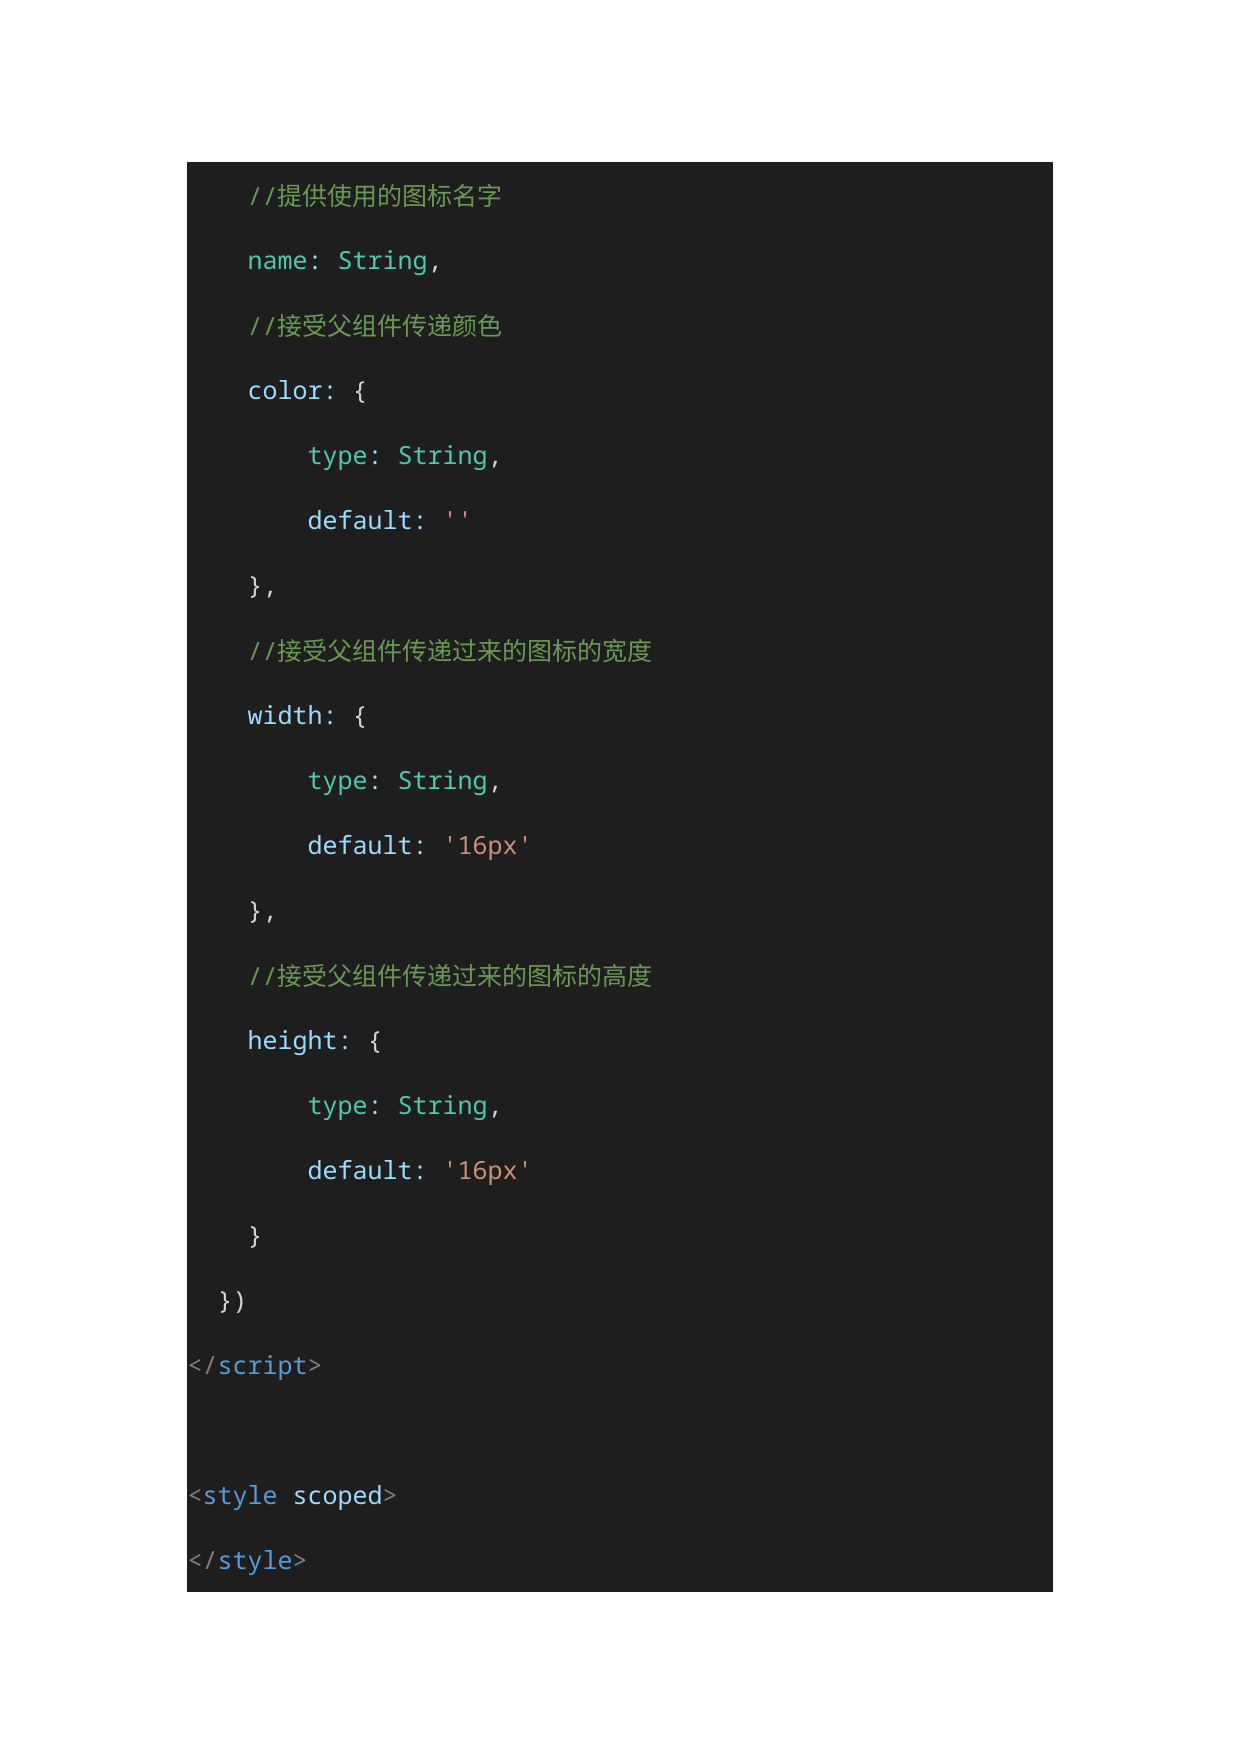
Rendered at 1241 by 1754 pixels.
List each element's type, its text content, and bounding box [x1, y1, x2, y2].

text //接受父组件传递过来的图标的宽度 [187, 617, 1053, 682]
text default: '16px' [187, 812, 1053, 877]
text type: String, [187, 422, 1053, 487]
text name: String, [187, 227, 1053, 292]
text //接受父组件传递过来的图标的高度 [187, 942, 1053, 1007]
text default: '' [187, 487, 1053, 552]
text }, [187, 552, 1053, 617]
text </style> [187, 1527, 1053, 1592]
text }) [187, 1267, 1053, 1332]
text </script> [187, 1332, 1053, 1397]
text //提供使用的图标名字 [187, 162, 1053, 227]
text }, [187, 877, 1053, 942]
text <style scoped> [187, 1462, 1053, 1527]
text width: { [187, 682, 1053, 747]
text color: { [187, 357, 1053, 422]
text type: String, [187, 1072, 1053, 1137]
text } [187, 1202, 1053, 1267]
text default: '16px' [187, 1137, 1053, 1202]
text //接受父组件传递颜色 [187, 292, 1053, 357]
text type: String, [187, 747, 1053, 812]
text height: { [187, 1007, 1053, 1072]
